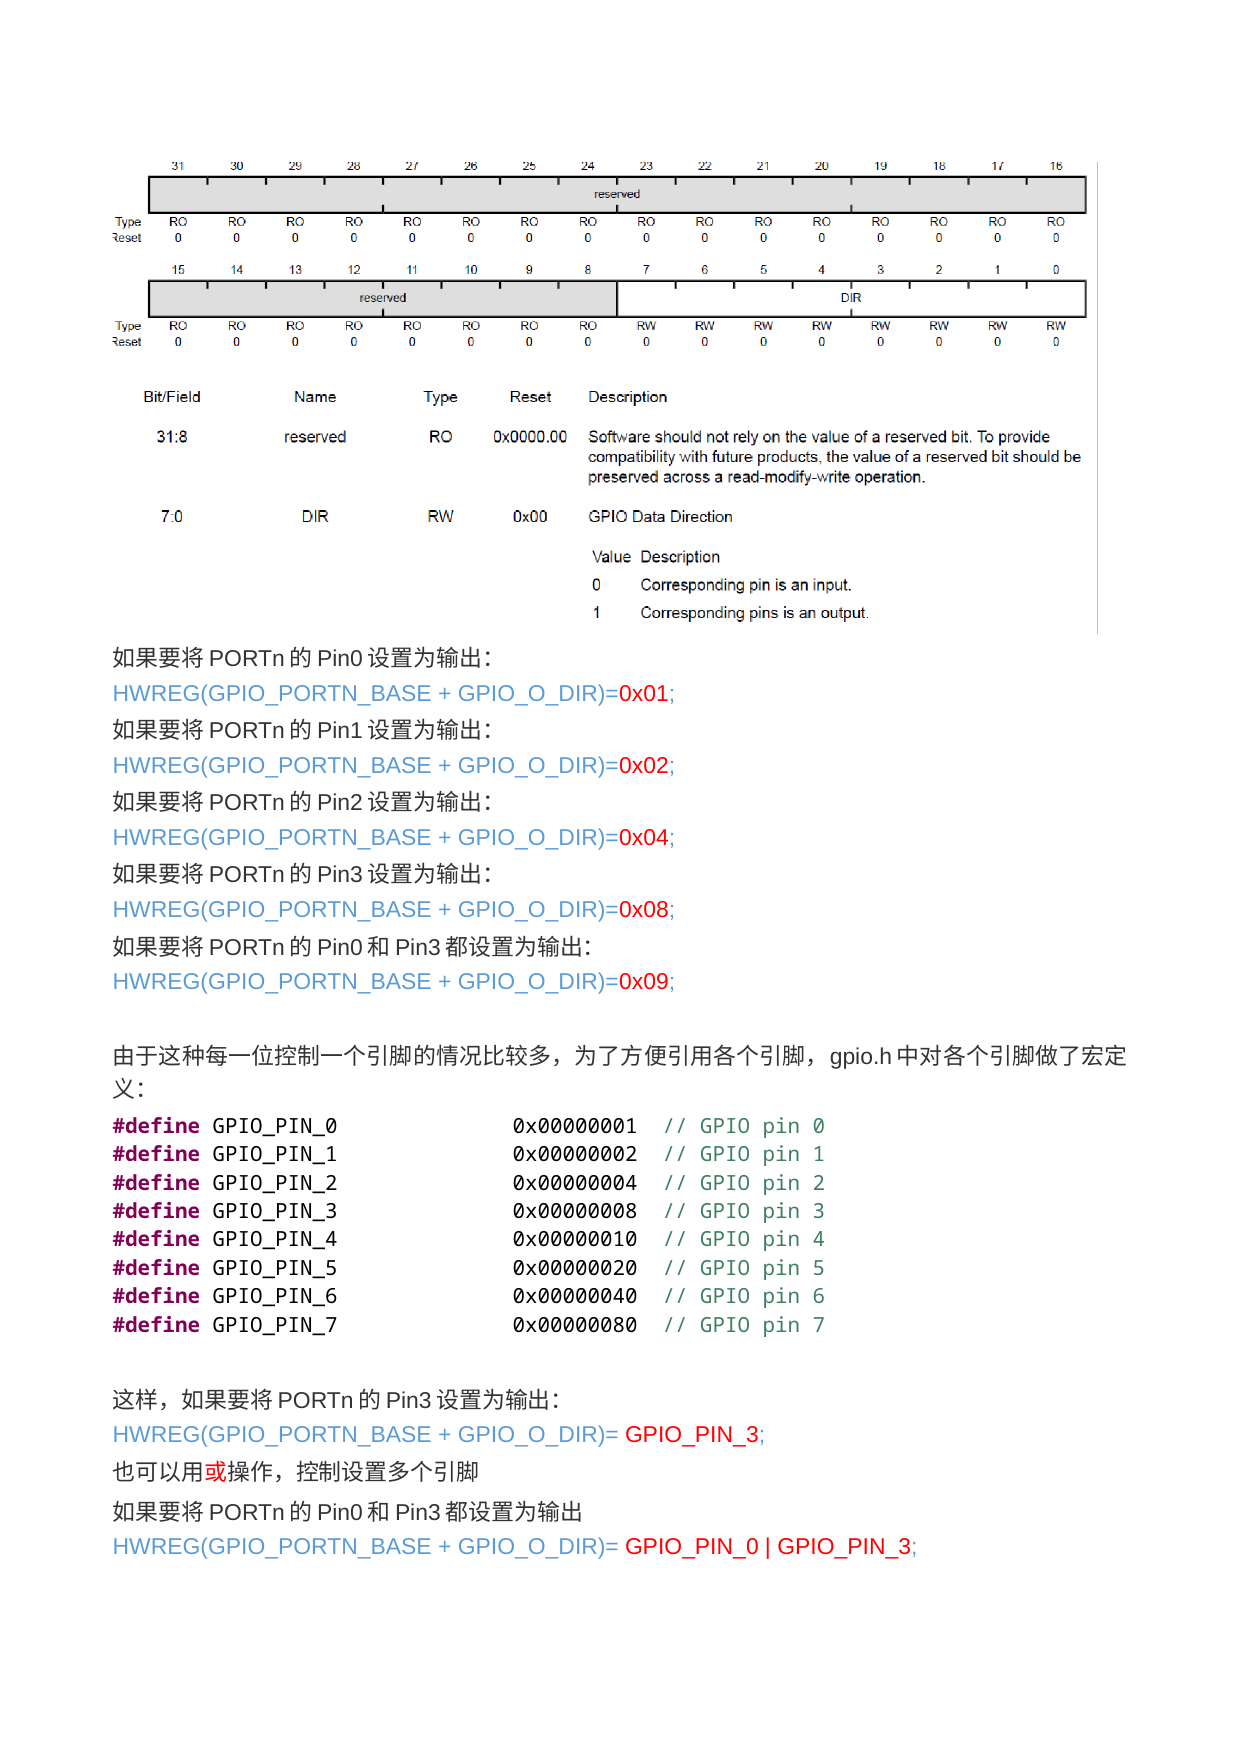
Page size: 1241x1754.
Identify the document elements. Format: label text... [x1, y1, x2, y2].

text HWREG(GPIO_PORTN_BASE + GPIO_O_DIR)=0x04; [112, 824, 1128, 850]
text 这样，如果要将PORTn的Pin3设置为输出： [112, 1382, 1128, 1415]
text #define GPIO_PIN_0 0x00000001 // GPIO pin 0 [112, 1111, 1128, 1139]
text HWREG(GPIO_PORTN_BASE + GPIO_O_DIR)=0x02; [112, 752, 1128, 778]
text #define GPIO_PIN_6 0x00000040 // GPIO pin 6 [112, 1281, 1128, 1310]
text #define GPIO_PIN_3 0x00000008 // GPIO pin 3 [112, 1196, 1128, 1224]
text HWREG(GPIO_PORTN_BASE + GPIO_O_DIR)= GPIO_PIN_3; [112, 1421, 1128, 1448]
text 如果要将PORTn的Pin2设置为输出： [112, 784, 1128, 817]
text HWREG(GPIO_PORTN_BASE + GPIO_O_DIR)= GPIO_PIN_0 | GPIO_PIN_3; [112, 1533, 1128, 1559]
text #define GPIO_PIN_2 0x00000004 // GPIO pin 2 [112, 1168, 1128, 1196]
text #define GPIO_PIN_5 0x00000020 // GPIO pin 5 [112, 1253, 1128, 1281]
text 如果要将PORTn的Pin3设置为输出： [112, 856, 1128, 889]
text HWREG(GPIO_PORTN_BASE + GPIO_O_DIR)=0x09; [112, 968, 1128, 994]
text #define GPIO_PIN_7 0x00000080 // GPIO pin 7 [112, 1310, 1128, 1338]
text 如果要将PORTn的Pin1设置为输出： [112, 712, 1128, 745]
text 如果要将PORTn的Pin0设置为输出： [112, 640, 1128, 673]
text 如果要将PORTn的Pin0和Pin3都设置为输出： [112, 928, 1128, 962]
text 如果要将PORTn的Pin0和Pin3都设置为输出 [112, 1493, 1128, 1527]
text 由于这种每一位控制一个引脚的情况比较多，为了方便引用各个引脚，gpio.h中对各个引脚做了宏定义： [112, 1038, 1128, 1104]
text HWREG(GPIO_PORTN_BASE + GPIO_O_DIR)=0x01; [112, 679, 1128, 706]
text 也可以用或操作，控制设置多个引脚 [112, 1454, 1128, 1487]
text #define GPIO_PIN_1 0x00000002 // GPIO pin 1 [112, 1139, 1128, 1168]
text HWREG(GPIO_PORTN_BASE + GPIO_O_DIR)=0x08; [112, 896, 1128, 922]
text #define GPIO_PIN_4 0x00000010 // GPIO pin 4 [112, 1224, 1128, 1253]
picture [112, 162, 1099, 634]
